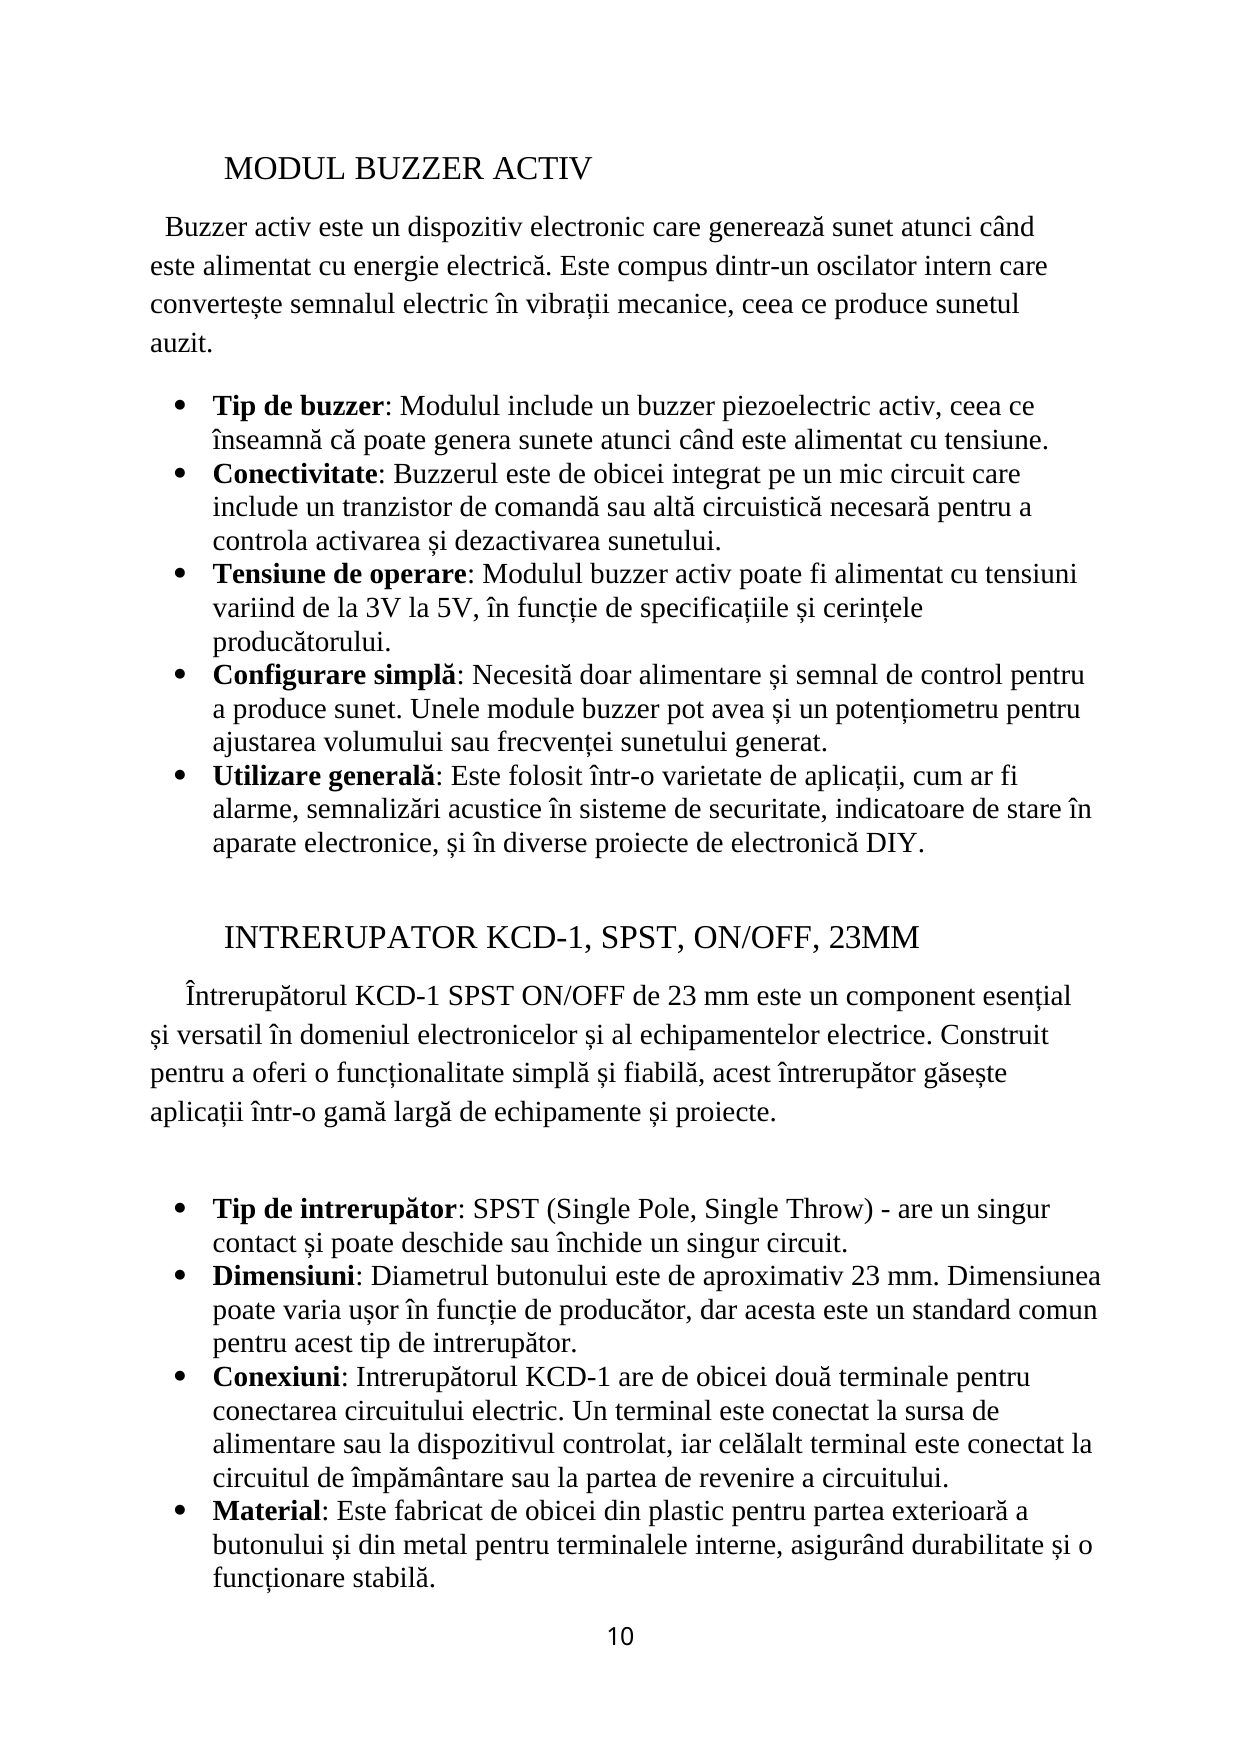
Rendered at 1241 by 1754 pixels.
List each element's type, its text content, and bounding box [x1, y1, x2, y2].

list Tip de intrerupător: SPST (Single Pole, Single Throw) - are un singur contact și poate deschide sau închide un singur circuit. [175, 1191, 1103, 1258]
list Conexiuni: Intrerupătorul KCD-1 are de obicei două terminale pentru conectarea circuitului electric. Un terminal este conectat la sursa de alimentare sau la dispozitivul controlat, iar celălalt terminal este conectat la circuitul de împământare sau la partea de revenire a circuitului. [175, 1359, 1103, 1493]
list Tensiune de operare: Modulul buzzer activ poate fi alimentat cu tensiuni variind de la 3V la 5V, în funcție de specificațiile și cerințele producătorului. [175, 556, 1103, 657]
subtitle INTRERUPATOR KCD-1, SPST, ON/OFF, 23MM [224, 917, 1103, 956]
list Conectivitate: Buzzerul este de obicei integrat pe un mic circuit care include un tranzistor de comandă sau altă circuistică necesară pentru a controla activarea și dezactivarea sunetului. [175, 456, 1103, 556]
list Tip de buzzer: Modulul include un buzzer piezoelectric activ, ceea ce înseamnă că poate genera sunete atunci când este alimentat cu tensiune. [175, 388, 1103, 456]
list Material: Este fabricat de obicei din plastic pentru partea exterioară a butonului și din metal pentru terminalele interne, asigurând durabilitate și o funcționare stabilă. [175, 1493, 1103, 1594]
list Configurare simplă: Necesită doar alimentare și semnal de control pentru a produce sunet. Unele module buzzer pot avea și un potențiometru pentru ajustarea volumului sau frecvenței sunetului generat. [175, 657, 1103, 758]
text Buzzer activ este un dispozitiv electronic care generează sunet atunci când este alimentat cu energie electrică. Este compus dintr-un oscilator intern care convertește semnalul electric în vibrații mecanice, ceea ce produce sunetul auzit. [150, 209, 1085, 358]
list Utilizare generală: Este folosit într-o varietate de aplicații, cum ar fi alarme, semnalizări acustice în sisteme de securitate, indicatoare de stare în aparate electronice, și în diverse proiecte de electronică DIY. [175, 758, 1103, 859]
subtitle MODUL BUZZER ACTIV [224, 148, 1103, 186]
text Întrerupătorul KCD-1 SPST ON/OFF de 23 mm este un component esențial și versatil în domeniul electronicelor și al echipamentelor electrice. Construit pentru a oferi o funcționalitate simplă și fiabilă, acest întrerupător găsește aplicații într-o gamă largă de echipamente și proiecte. [150, 978, 1081, 1128]
list Dimensiuni: Diametrul butonului este de aproximativ 23 mm. Dimensiunea poate varia ușor în funcție de producător, dar acesta este un standard comun pentru acest tip de intrerupător. [175, 1258, 1103, 1359]
